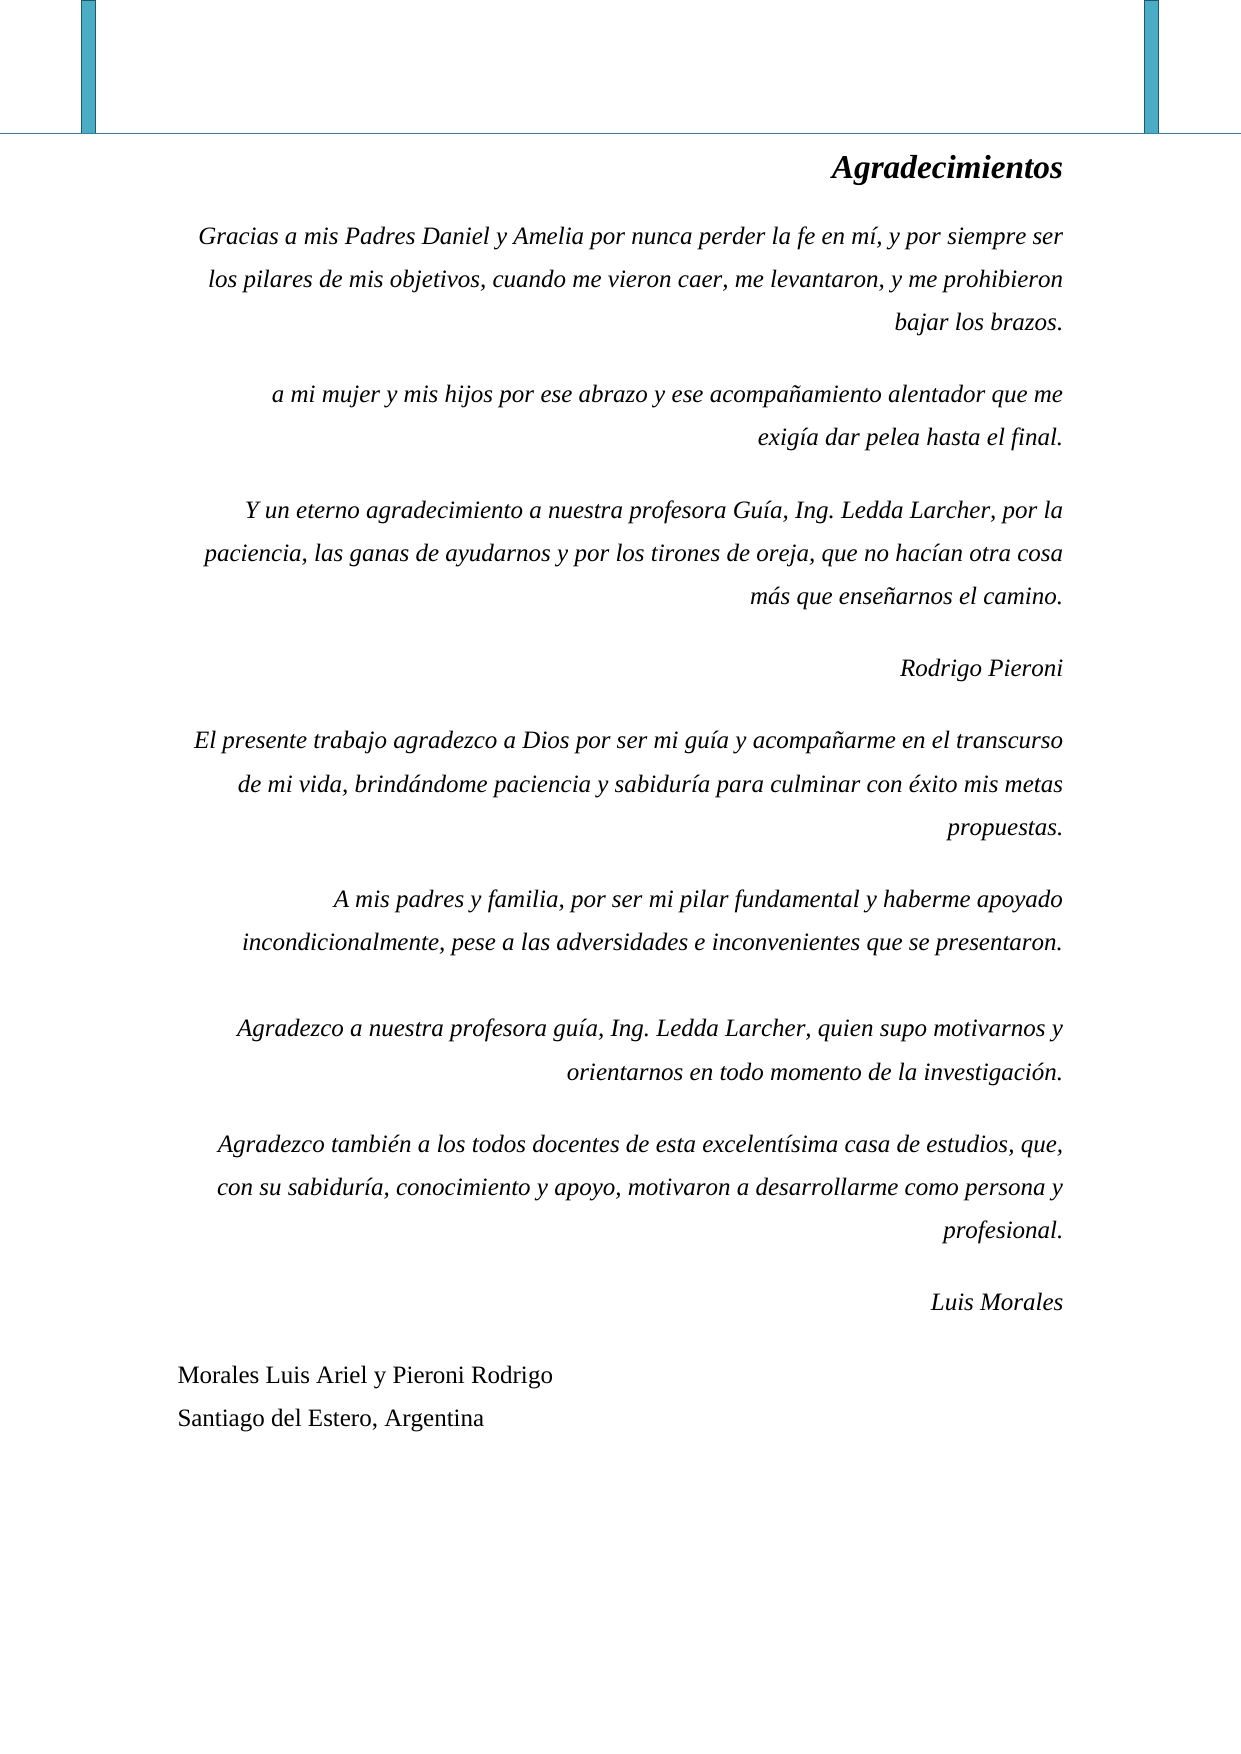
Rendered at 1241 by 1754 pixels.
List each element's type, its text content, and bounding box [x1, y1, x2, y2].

text Luis Morales [177, 1287, 1063, 1316]
text a mi mujer y mis hijos por ese abrazo y ese acompañamiento alentador que me exigía dar pelea hasta el final. [177, 379, 1063, 451]
text El presente trabajo agradezco a Dios por ser mi guía y acompañarme en el transcurso de mi vida, brindándome paciencia y sabiduría para culminar con éxito mis metas propuestas. [177, 726, 1063, 841]
text Santiago del Estero, Argentina [177, 1403, 1063, 1432]
text Rodrigo Pieroni [177, 653, 1063, 682]
text Morales Luis Ariel y Pieroni Rodrigo [177, 1360, 1063, 1388]
text Agradecimientos [177, 148, 1063, 186]
text A mis padres y familia, por ser mi pilar fundamental y haberme apoyado incondicionalmente, pese a las adversidades e inconvenientes que se presentaron. Agradezco a nuestra profesora guía, Ing. Ledda Larcher, quien supo motivarnos y orientarnos en todo momento de la investigación. [177, 884, 1063, 1085]
text Y un eterno agradecimiento a nuestra profesora Guía, Ing. Ledda Larcher, por la paciencia, las ganas de ayudarnos y por los tirones de oreja, que no hacían otra cosa más que enseñarnos el camino. [177, 495, 1063, 610]
text Agradezco también a los todos docentes de esta excelentísima casa de estudios, que, con su sabiduría, conocimiento y apoyo, motivaron a desarrollarme como persona y profesional. [177, 1129, 1063, 1244]
text Gracias a mis Padres Daniel y Amelia por nunca perder la fe en mí, y por siempre ser los pilares de mis objetivos, cuando me vieron caer, me levantaron, y me prohibieron bajar los brazos. [177, 221, 1063, 336]
